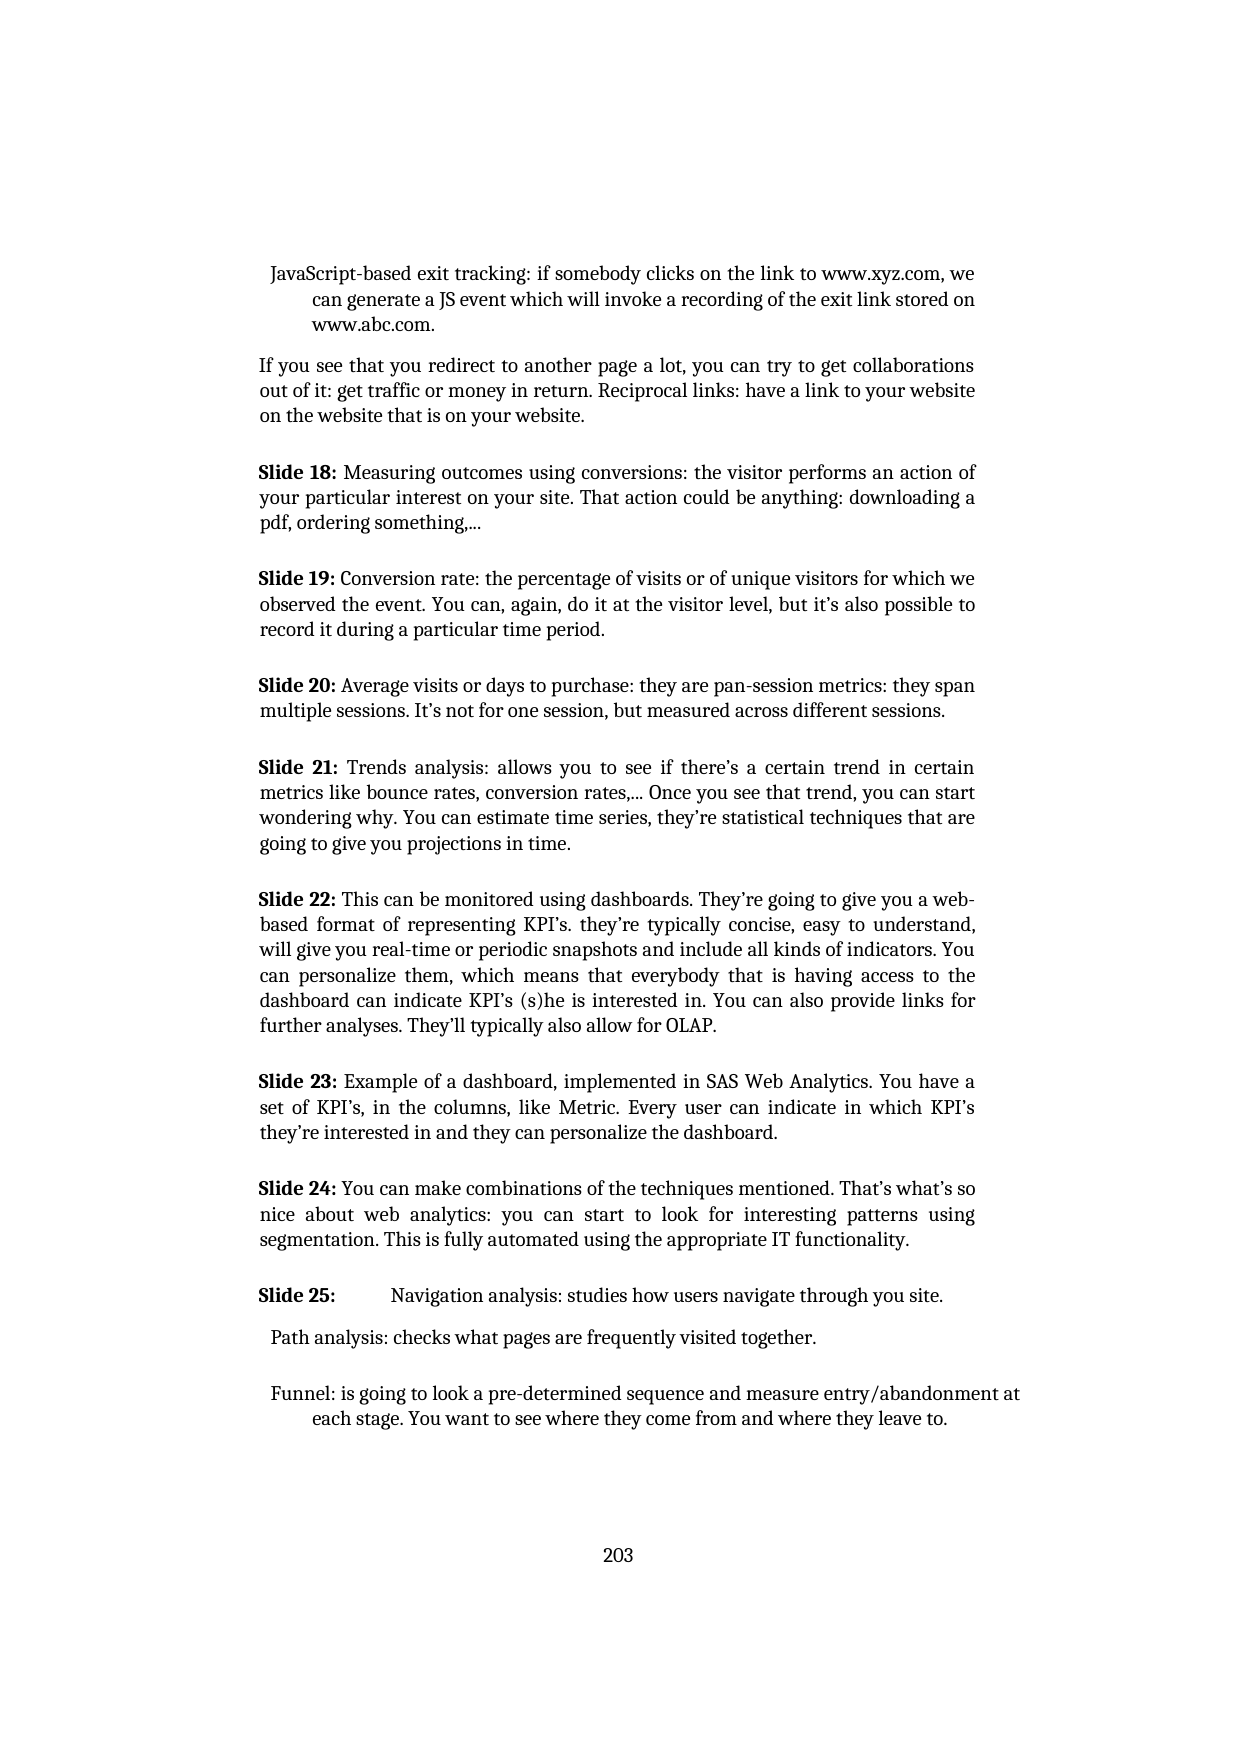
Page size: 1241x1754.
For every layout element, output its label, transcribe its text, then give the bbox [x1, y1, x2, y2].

text Slide 25: Navigation analysis: studies how users navigate through you site. [258, 1284, 1172, 1308]
text JavaScript-based exit tracking: if somebody clicks on the link to www.xyz.com, we can generate a JS event which will invoke a recording of the exit link stored on www.abc.com. [270, 262, 976, 337]
text Slide 22: This can be monitored using dashboards. They’re going to give you a web-based format of representing KPI’s. they’re typically concise, easy to understand, will give you real-time or periodic snapshots and include all kinds of indicators. You can personalize them, which means that everybody that is having access to the dashboard can indicate KPI’s (s)he is interested in. You can also provide links for further analyses. They’ll typically also allow for OLAP. [258, 887, 976, 1038]
text Slide 21: Trends analysis: allows you to see if there’s a certain trend in certain metrics like bounce rates, conversion rates,... Once you see that trend, you can start wondering why. You can estimate time series, they’re statistical techniques that are going to give you projections in time. [258, 755, 976, 855]
text Slide 23: Example of a dashboard, implemented in SAS Web Analytics. You have a set of KPI’s, in the columns, like Metric. Every user can indicate in which KPI’s they’re interested in and they can personalize the dashboard. [258, 1070, 976, 1145]
text Slide 19: Conversion rate: the percentage of visits or of unique visitors for which we observed the event. You can, again, do it at the visitor level, but it’s also possible to record it during a particular time period. [258, 567, 976, 642]
text Slide 20: Average visits or days to purchase: they are pan-session metrics: they span multiple sessions. It’s not for one session, but measured across different sessions. [258, 674, 976, 723]
text Slide 24: You can make combinations of the techniques mentioned. That’s what’s so nice about web analytics: you can start to look for interesting patterns using segmentation. This is fully automated using the appropriate IT functionality. [258, 1177, 976, 1251]
text If you see that you redirect to another page a lot, you can try to get collaborations out of it: get traffic or money in return. Reciprocal links: have a link to your website on the website that is on your website. [258, 353, 976, 428]
text Path analysis: checks what pages are frequently visited together. [270, 1325, 965, 1349]
text Funnel: is going to look a pre-determined sequence and measure entry/abandonment at each stage. You want to see where they come from and where they leave to. [270, 1381, 1021, 1431]
text Slide 18: Measuring outcomes using conversions: the visitor performs an action of your particular interest on your site. That action could be anything: downloading a pdf, ordering something,... [258, 460, 976, 535]
